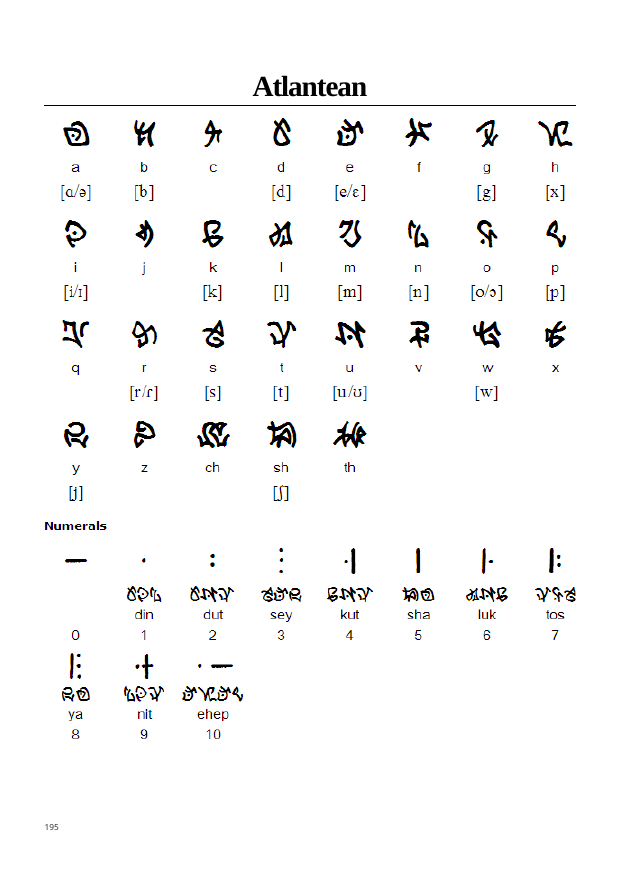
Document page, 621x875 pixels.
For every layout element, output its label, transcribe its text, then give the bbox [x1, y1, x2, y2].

picture [44, 118, 576, 739]
subtitle Atlantean [44, 69, 576, 105]
